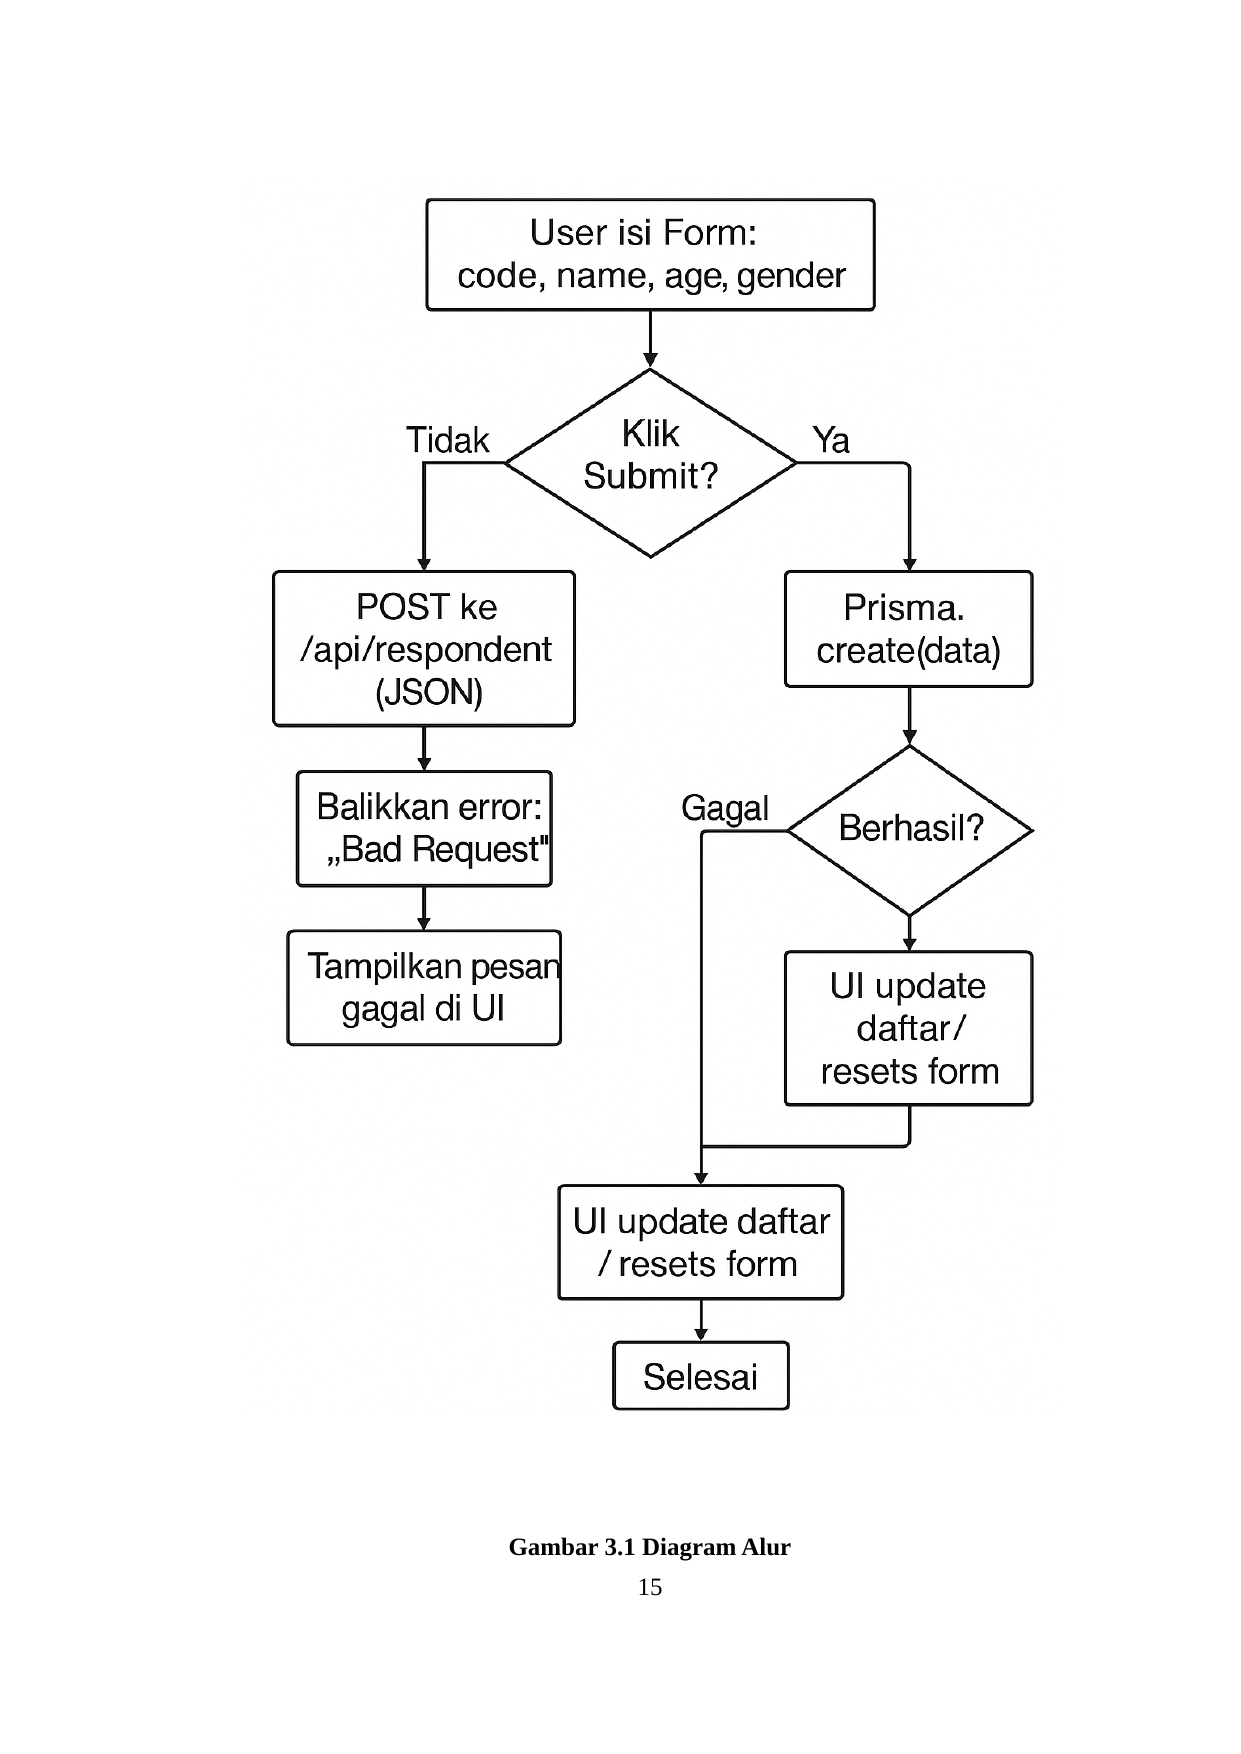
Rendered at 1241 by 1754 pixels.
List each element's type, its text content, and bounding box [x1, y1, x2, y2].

picture [236, 177, 1063, 1418]
text Gambar 3.1 Diagram Alur [236, 1532, 1063, 1561]
